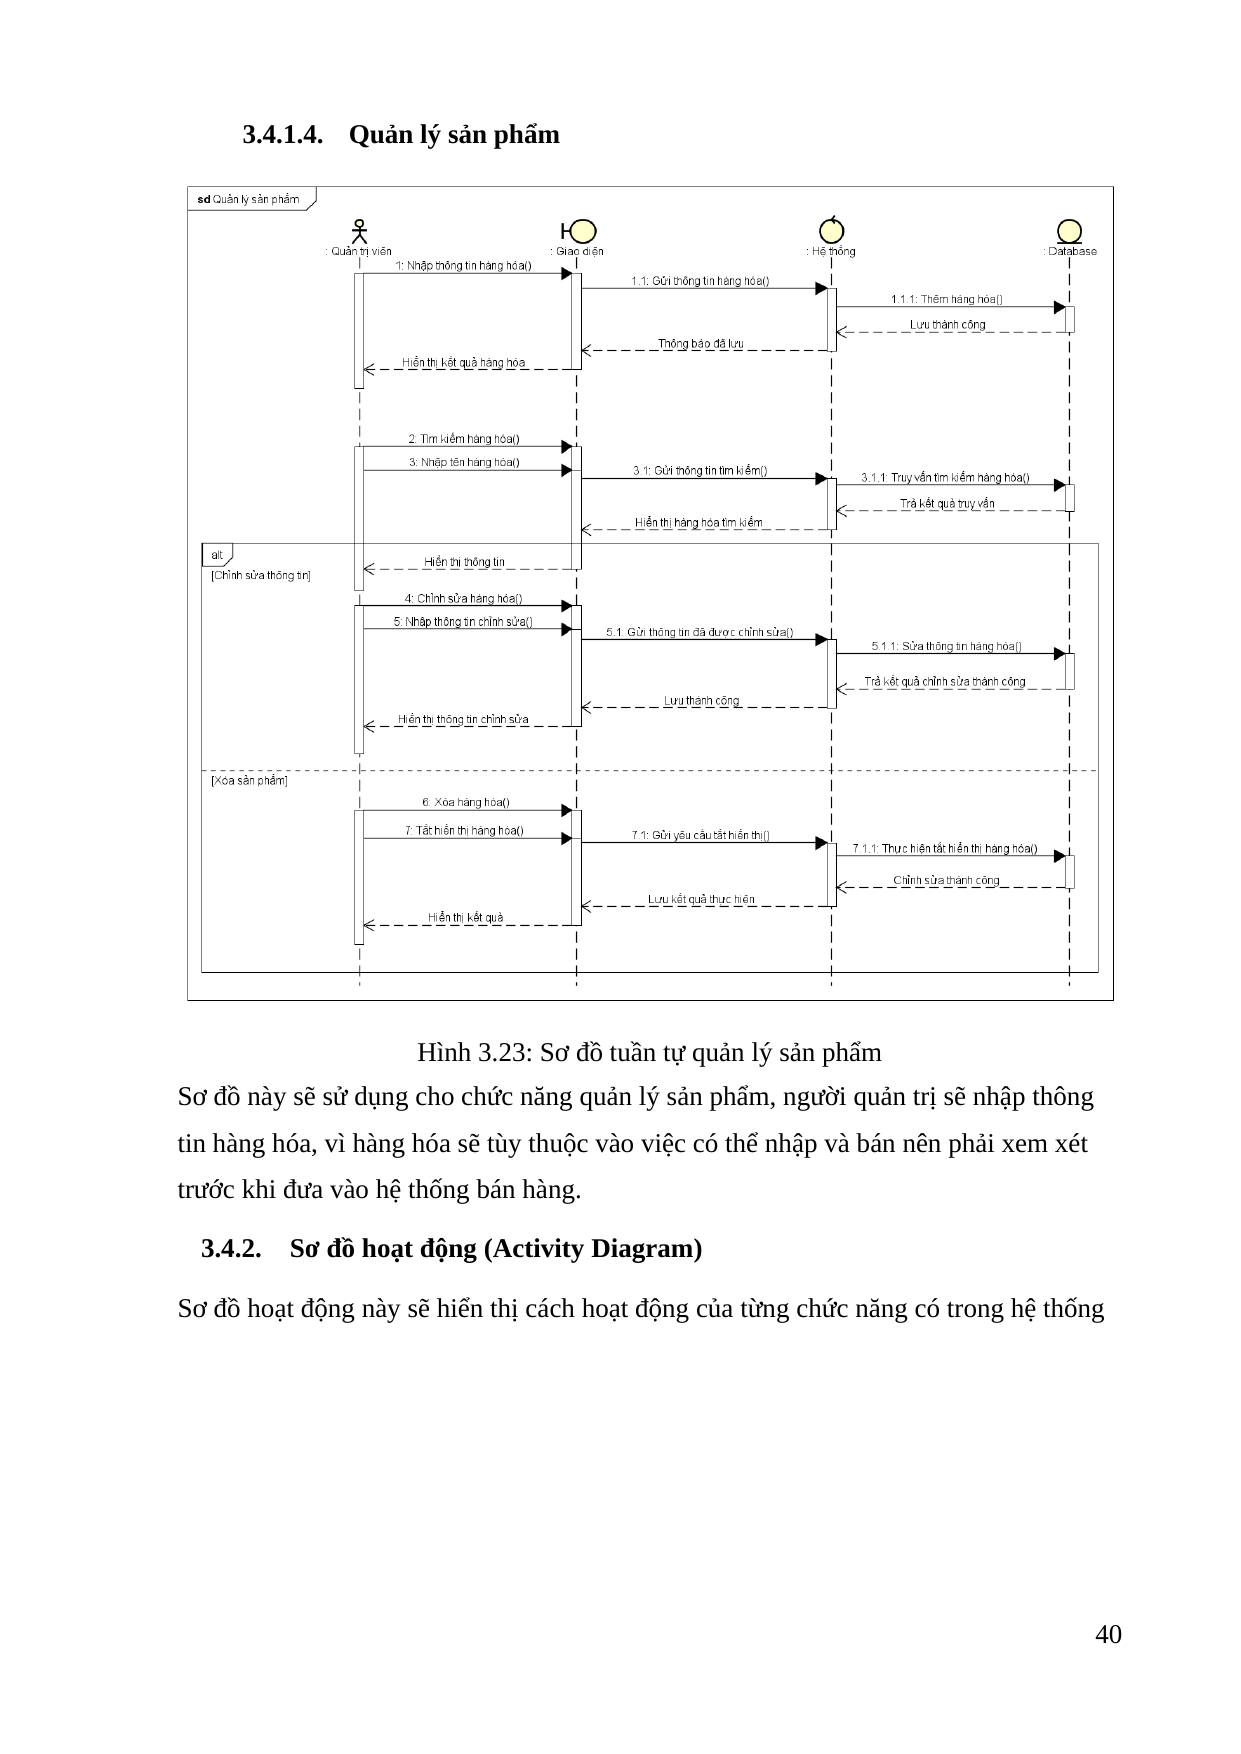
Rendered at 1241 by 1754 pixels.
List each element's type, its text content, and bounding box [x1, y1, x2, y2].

subtitle Quản lý sản phẩm [242, 118, 1122, 149]
text Sơ đồ hoạt động này sẽ hiển thị cách hoạt động của từng chức năng có trong hệ thống [177, 1292, 1122, 1323]
text Sơ đồ này sẽ sử dụng cho chức năng quản lý sản phẩm, người quản trị sẽ nhập thông tin hàng hóa, vì hàng hóa sẽ tùy thuộc vào việc có thể nhập và bán nên phải xem xét trước khi đưa vào hệ thống bán hàng. [177, 1080, 1122, 1204]
subtitle Sơ đồ hoạt động (Activity Diagram) [201, 1233, 1122, 1264]
picture [178, 177, 1122, 1009]
